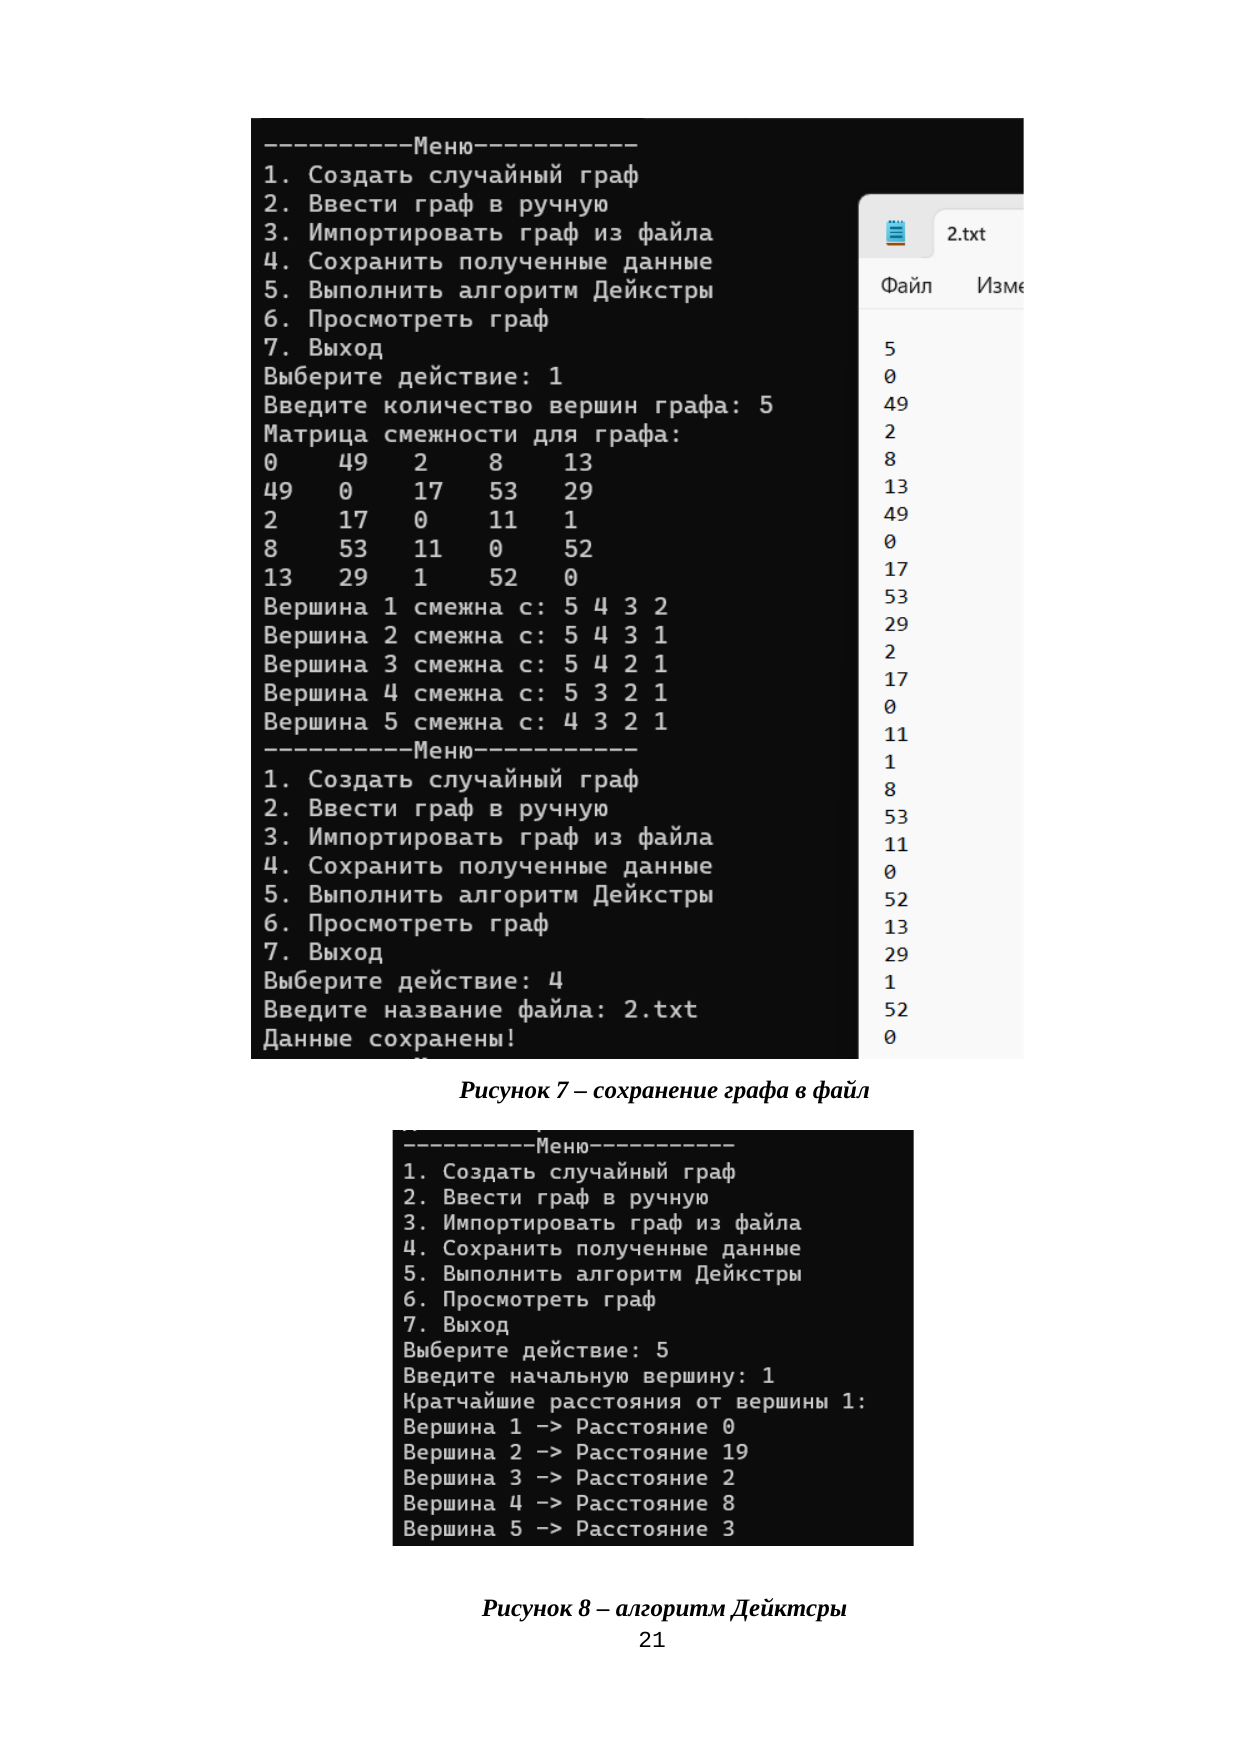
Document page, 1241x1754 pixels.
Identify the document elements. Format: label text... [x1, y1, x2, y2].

picture [392, 1130, 914, 1546]
picture [251, 118, 1024, 1059]
text Рисунок 7 – сохранение графа в файл [177, 1075, 1152, 1104]
text Рисунок 8 – алгоритм Дейктсры [177, 1593, 1152, 1622]
